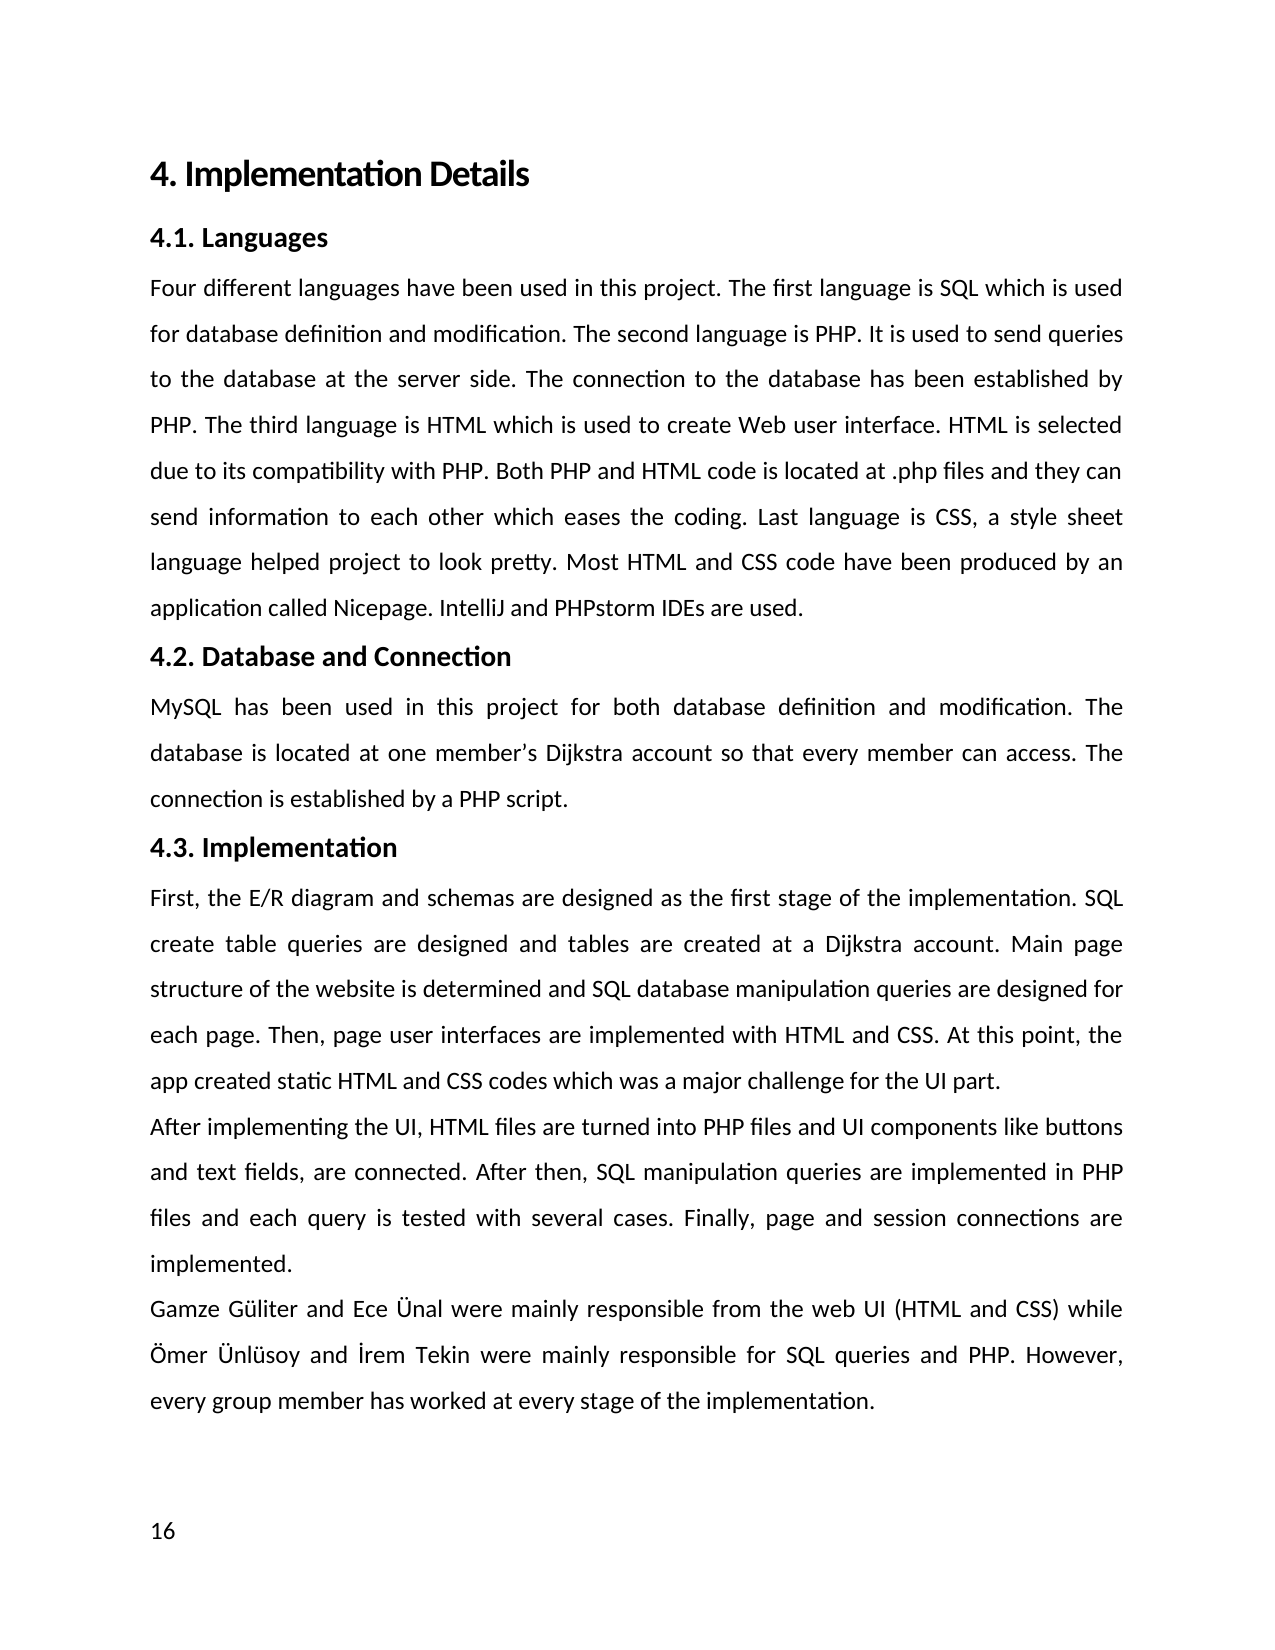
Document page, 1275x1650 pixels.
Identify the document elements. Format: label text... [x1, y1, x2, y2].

text Four different languages have been used in this project. The first language is SQL which is used for database definition and modification. The second language is PHP. It is used to send queries to the database at the server side. The connection to the database has been established by PHP. The third language is HTML which is used to create Web user interface. HTML is selected due to its compatibility with PHP. Both PHP and HTML code is located at .php files and they can send information to each other which eases the coding. Last language is CSS, a style sheet language helped project to look pretty. Most HTML and CSS code have been produced by an application called Nicepage. IntelliJ and PHPstorm IDEs are used. [150, 272, 1125, 623]
subtitle 4.1. Languages [150, 219, 1125, 254]
text MySQL has been used in this project for both database definition and modification. The database is located at one member’s Dijkstra account so that every member can access. The connection is established by a PHP script. [150, 691, 1125, 813]
subtitle 4.3. Implementation [150, 829, 1125, 864]
text First, the E/R diagram and schemas are designed as the first stage of the implementation. SQL create table queries are designed and tables are created at a Dijkstra account. Main page structure of the website is determined and SQL database manipulation queries are designed for each page. Then, page user interfaces are implemented with HTML and CSS. At this point, the app created static HTML and CSS codes which was a major challenge for the UI part. [150, 882, 1125, 1096]
text After implementing the UI, HTML files are turned into PHP files and UI components like buttons and text fields, are connected. After then, SQL manipulation queries are implemented in PHP files and each query is tested with several cases. Finally, page and session connections are implemented. [150, 1111, 1125, 1278]
subtitle 4. Implementation Details [150, 150, 1125, 196]
text Gamze Güliter and Ece Ünal were mainly responsible from the web UI (HTML and CSS) while Ömer Ünlüsoy and İrem Tekin were mainly responsible for SQL queries and PHP. However, every group member has worked at every stage of the implementation. [150, 1294, 1125, 1416]
subtitle 4.2. Database and Connection [150, 638, 1125, 674]
